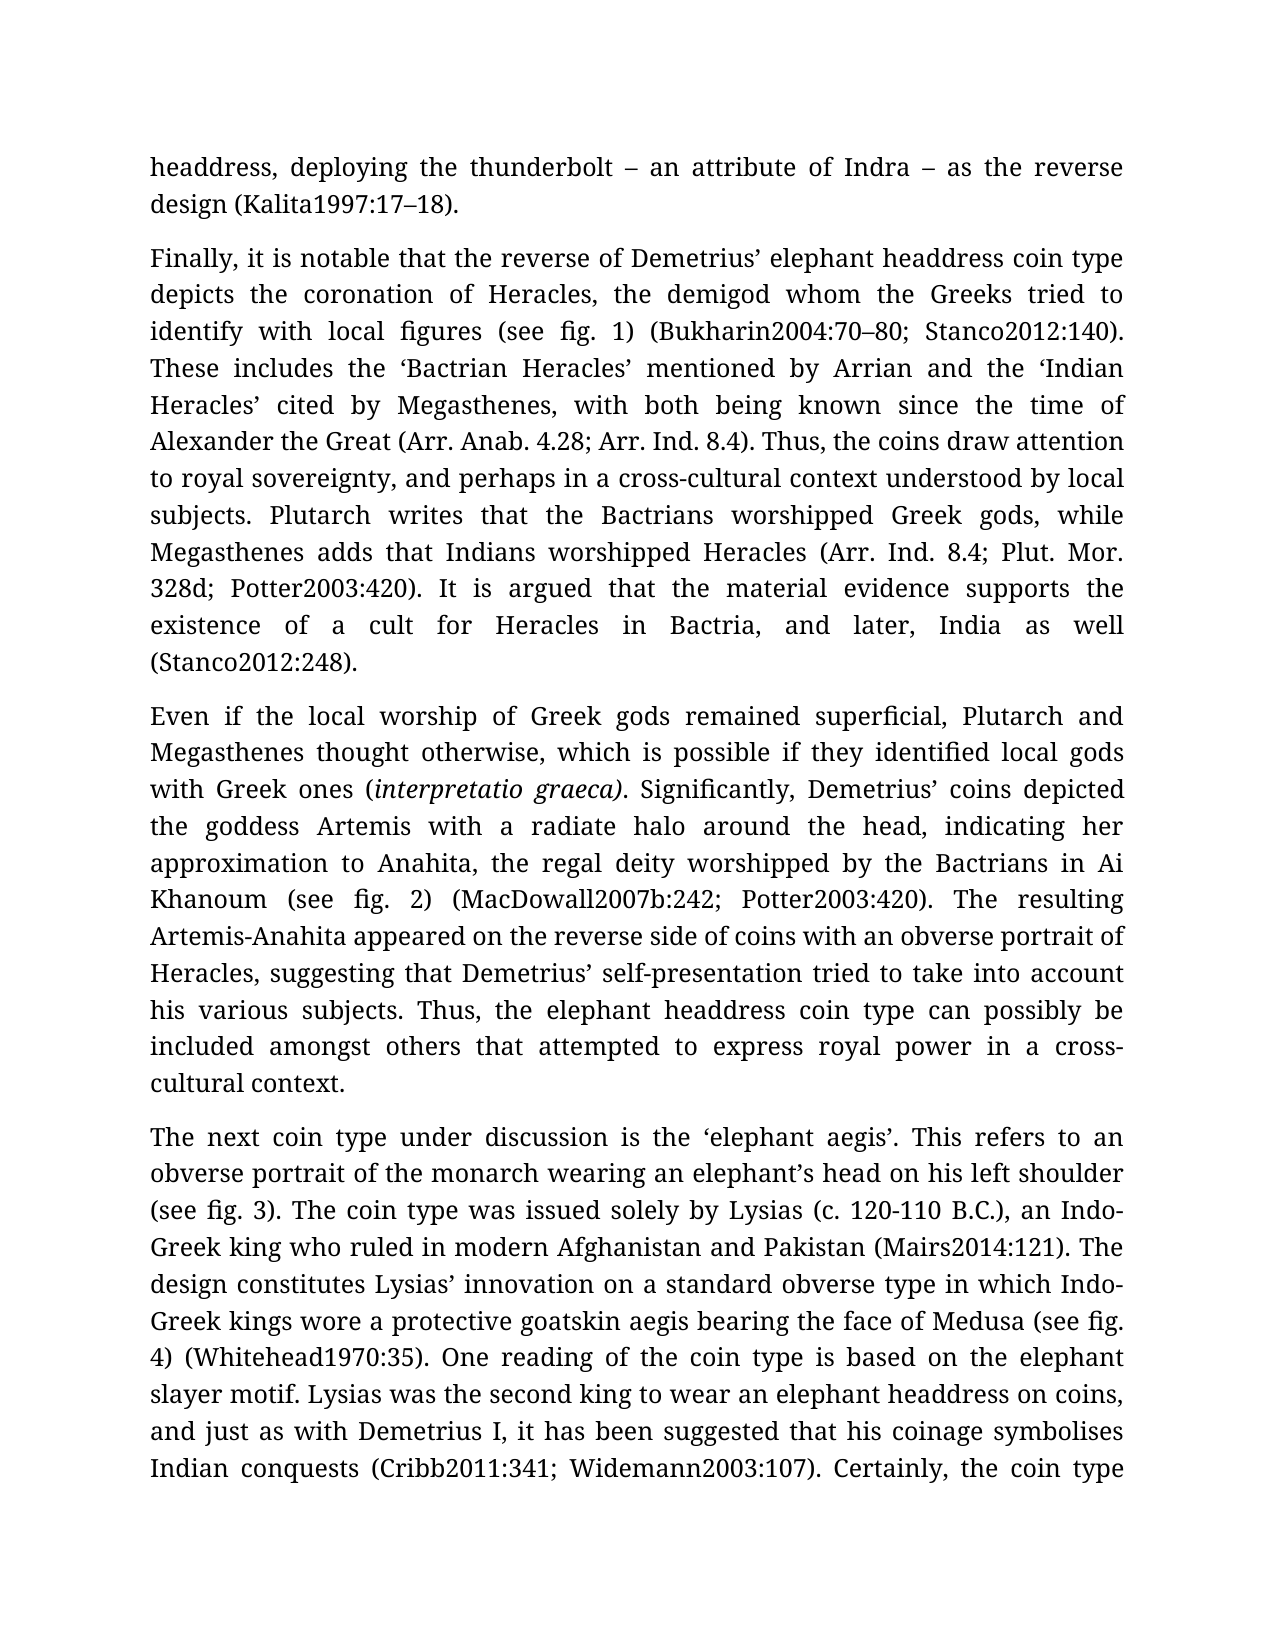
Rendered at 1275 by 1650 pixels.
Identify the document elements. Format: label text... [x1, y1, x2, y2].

text Finally, it is notable that the reverse of Demetrius’ elephant headdress coin type depicts the coronation of Heracles, the demigod whom the Greeks tried to identify with local figures (see fig. 1) (Bukharin2004:70–80; Stanco2012:140). These includes the ‘Bactrian Heracles’ mentioned by Arrian and the ‘Indian Heracles’ cited by Megasthenes, with both being known since the time of Alexander the Great (Arr. Anab. 4.28; Arr. Ind. 8.4). Thus, the coins draw attention to royal sovereignty, and perhaps in a cross-cultural context understood by local subjects. Plutarch writes that the Bactrians worshipped Greek gods, while Megasthenes adds that Indians worshipped Heracles (Arr. Ind. 8.4; Plut. Mor. 328d; Potter2003:420). It is argued that the material evidence supports the existence of a cult for Heracles in Bactria, and later, India as well (Stanco2012:248). [150, 240, 1125, 679]
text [150, 150, 1125, 221]
text Even if the local worship of Greek gods remained superficial, Plutarch and Megasthenes thought otherwise, which is possible if they identified local gods with Greek ones (interpretatio graeca). Significantly, Demetrius’ coins depicted the goddess Artemis with a radiate halo around the head, indicating her approximation to Anahita, the regal deity worshipped by the Bactrians in Ai Khanoum (see fig. 2) (MacDowall2007b:242; Potter2003:420). The resulting Artemis-Anahita appeared on the reverse side of coins with an obverse portrait of Heracles, suggesting that Demetrius’ self-presentation tried to take into account his various subjects. Thus, the elephant headdress coin type can possibly be included amongst others that attempted to express royal power in a cross-cultural context. [150, 698, 1125, 1100]
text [150, 1119, 1125, 1484]
